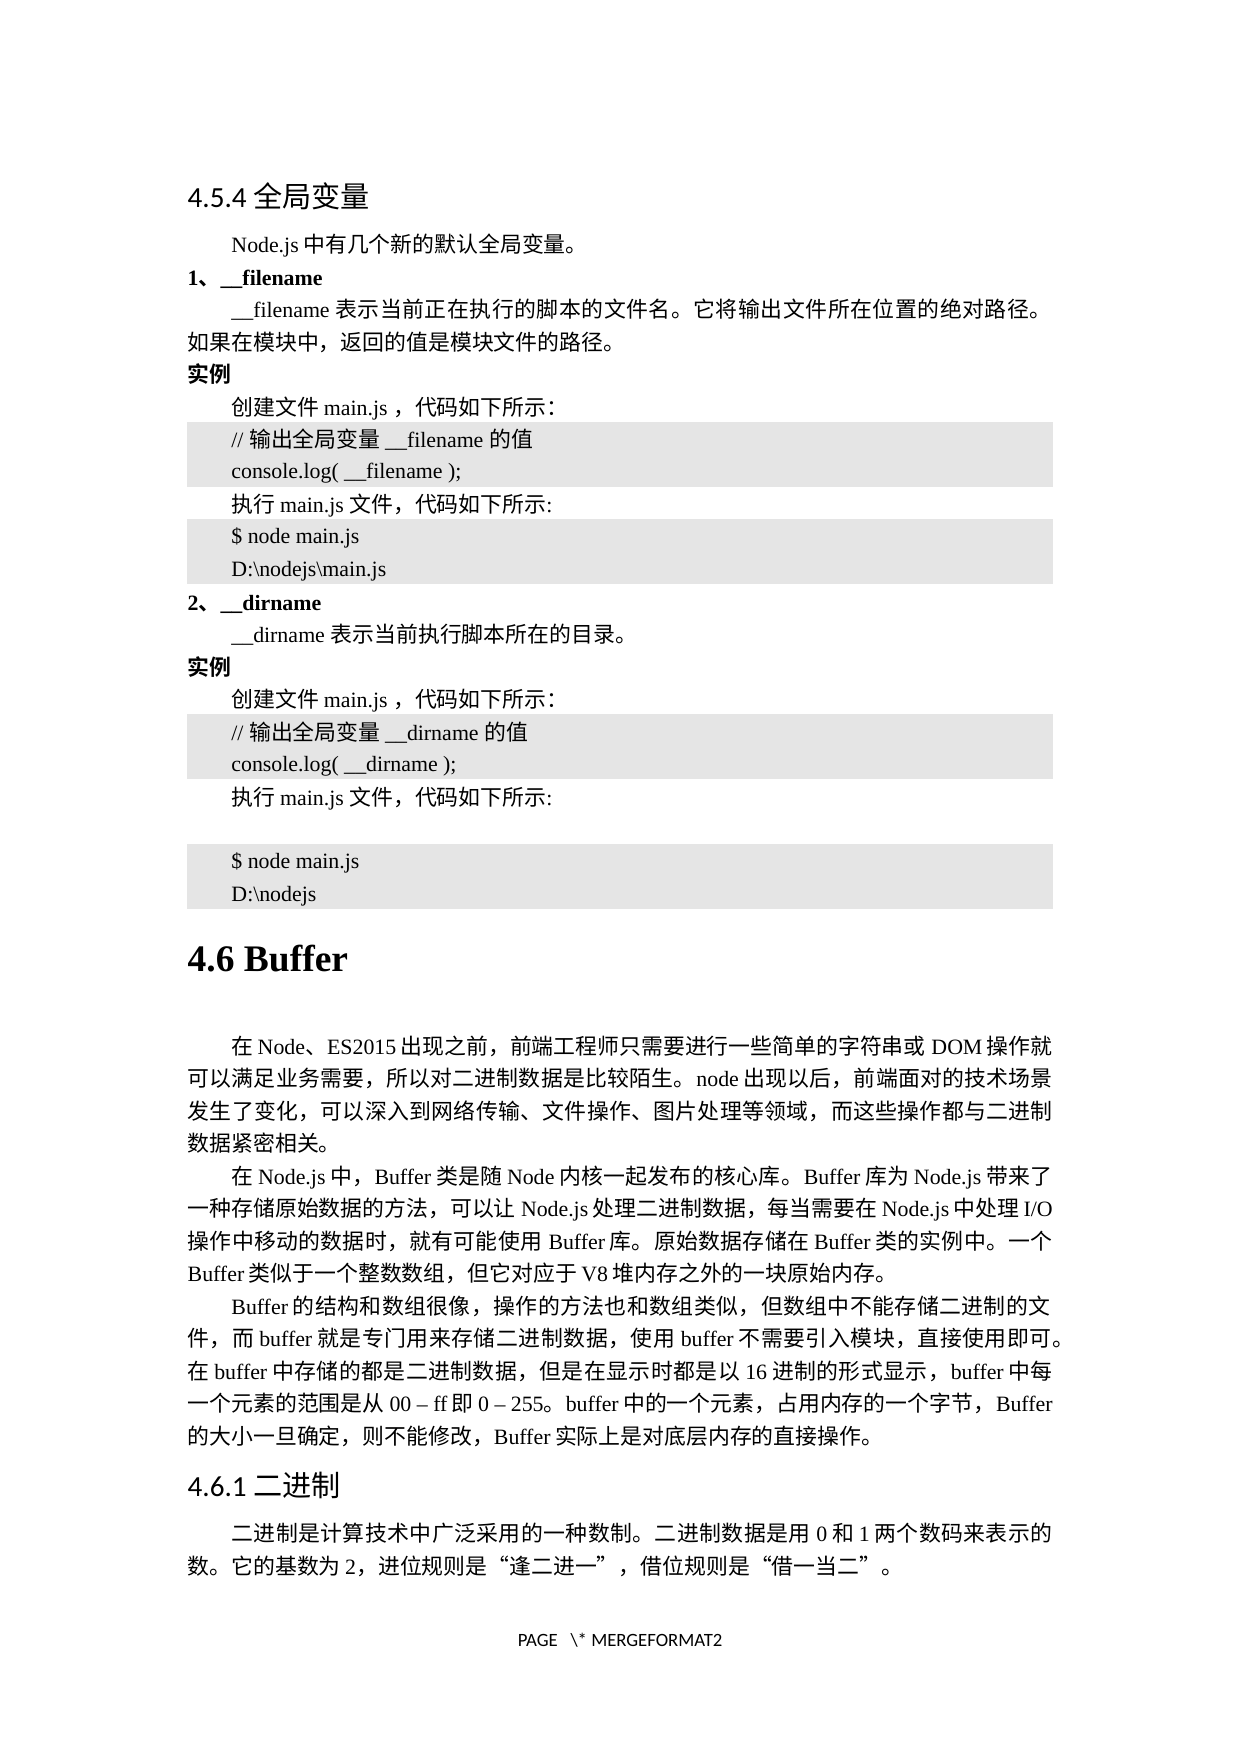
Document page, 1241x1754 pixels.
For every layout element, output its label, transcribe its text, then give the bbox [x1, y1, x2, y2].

text 创建文件 main.js ，代码如下所示： [187, 389, 1053, 422]
text 4.6 Buffer [187, 926, 1053, 991]
text 1、__filename [187, 259, 1053, 292]
text 在Node.js中，Buffer类是随Node内核一起发布的核心库。Buffer库为Node.js带来了一种存储原始数据的方法，可以让 Node.js处理二进制数据，每当需要在Node.js中处理I/O操作中移动的数据时，就有可能使用 Buffer库。原始数据存储在Buffer类的实例中。一个Buffer类似于一个整数数组，但它对应于V8堆内存之外的一块原始内存。 [187, 1158, 1053, 1288]
text 在Node、ES2015出现之前，前端工程师只需要进行一些简单的字符串或DOM操作就可以满足业务需要，所以对二进制数据是比较陌生。node出现以后，前端面对的技术场景发生了变化，可以深入到网络传输、文件操作、图片处理等领域，而这些操作都与二进制数据紧密相关。 [187, 1028, 1053, 1158]
subtitle 4.6.1 二进制 [187, 1451, 1053, 1516]
text __filename 表示当前正在执行的脚本的文件名。它将输出文件所在位置的绝对路径。 如果在模块中，返回的值是模块文件的路径。 [187, 292, 1053, 357]
text Node.js中有几个新的默认全局变量。 [187, 227, 1053, 259]
text 2、__dirname [187, 584, 1053, 617]
text 实例 [187, 357, 1053, 389]
text Buffer的结构和数组很像，操作的方法也和数组类似，但数组中不能存储二进制的文件，而buffer就是专门用来存储二进制数据，使用buffer不需要引入模块，直接使用即可。在buffer中存储的都是二进制数据，但是在显示时都是以16进制的形式显示，buffer中每一个元素的范围是从00 – ff即0 – 255。buffer中的一个元素，占用内存的一个字节，Buffer的大小一旦确定，则不能修改，Buffer实际上是对底层内存的直接操作。 [187, 1288, 1053, 1451]
text 实例 [187, 649, 1053, 682]
text console.log( __dirname ); [187, 747, 1053, 779]
text // 输出全局变量 __dirname 的值 [187, 714, 1053, 747]
text 创建文件 main.js ，代码如下所示： [187, 682, 1053, 714]
subtitle 4.5.4 全局变量 [187, 162, 1053, 227]
text D:\nodejs [187, 877, 1053, 909]
text $ node main.js [187, 844, 1053, 877]
text 执行 main.js 文件，代码如下所示: [187, 487, 1053, 519]
text $ node main.js [187, 519, 1053, 552]
text 执行 main.js 文件，代码如下所示: [187, 779, 1053, 812]
text 二进制是计算技术中广泛采用的一种数制。二进制数据是用0和1两个数码来表示的数。它的基数为2，进位规则是“逢二进一”，借位规则是“借一当二”。 [187, 1516, 1053, 1581]
text console.log( __filename ); [187, 454, 1053, 487]
text // 输出全局变量 __filename 的值 [187, 422, 1053, 454]
text D:\nodejs\main.js [187, 552, 1053, 584]
text __dirname 表示当前执行脚本所在的目录。 [187, 617, 1053, 649]
